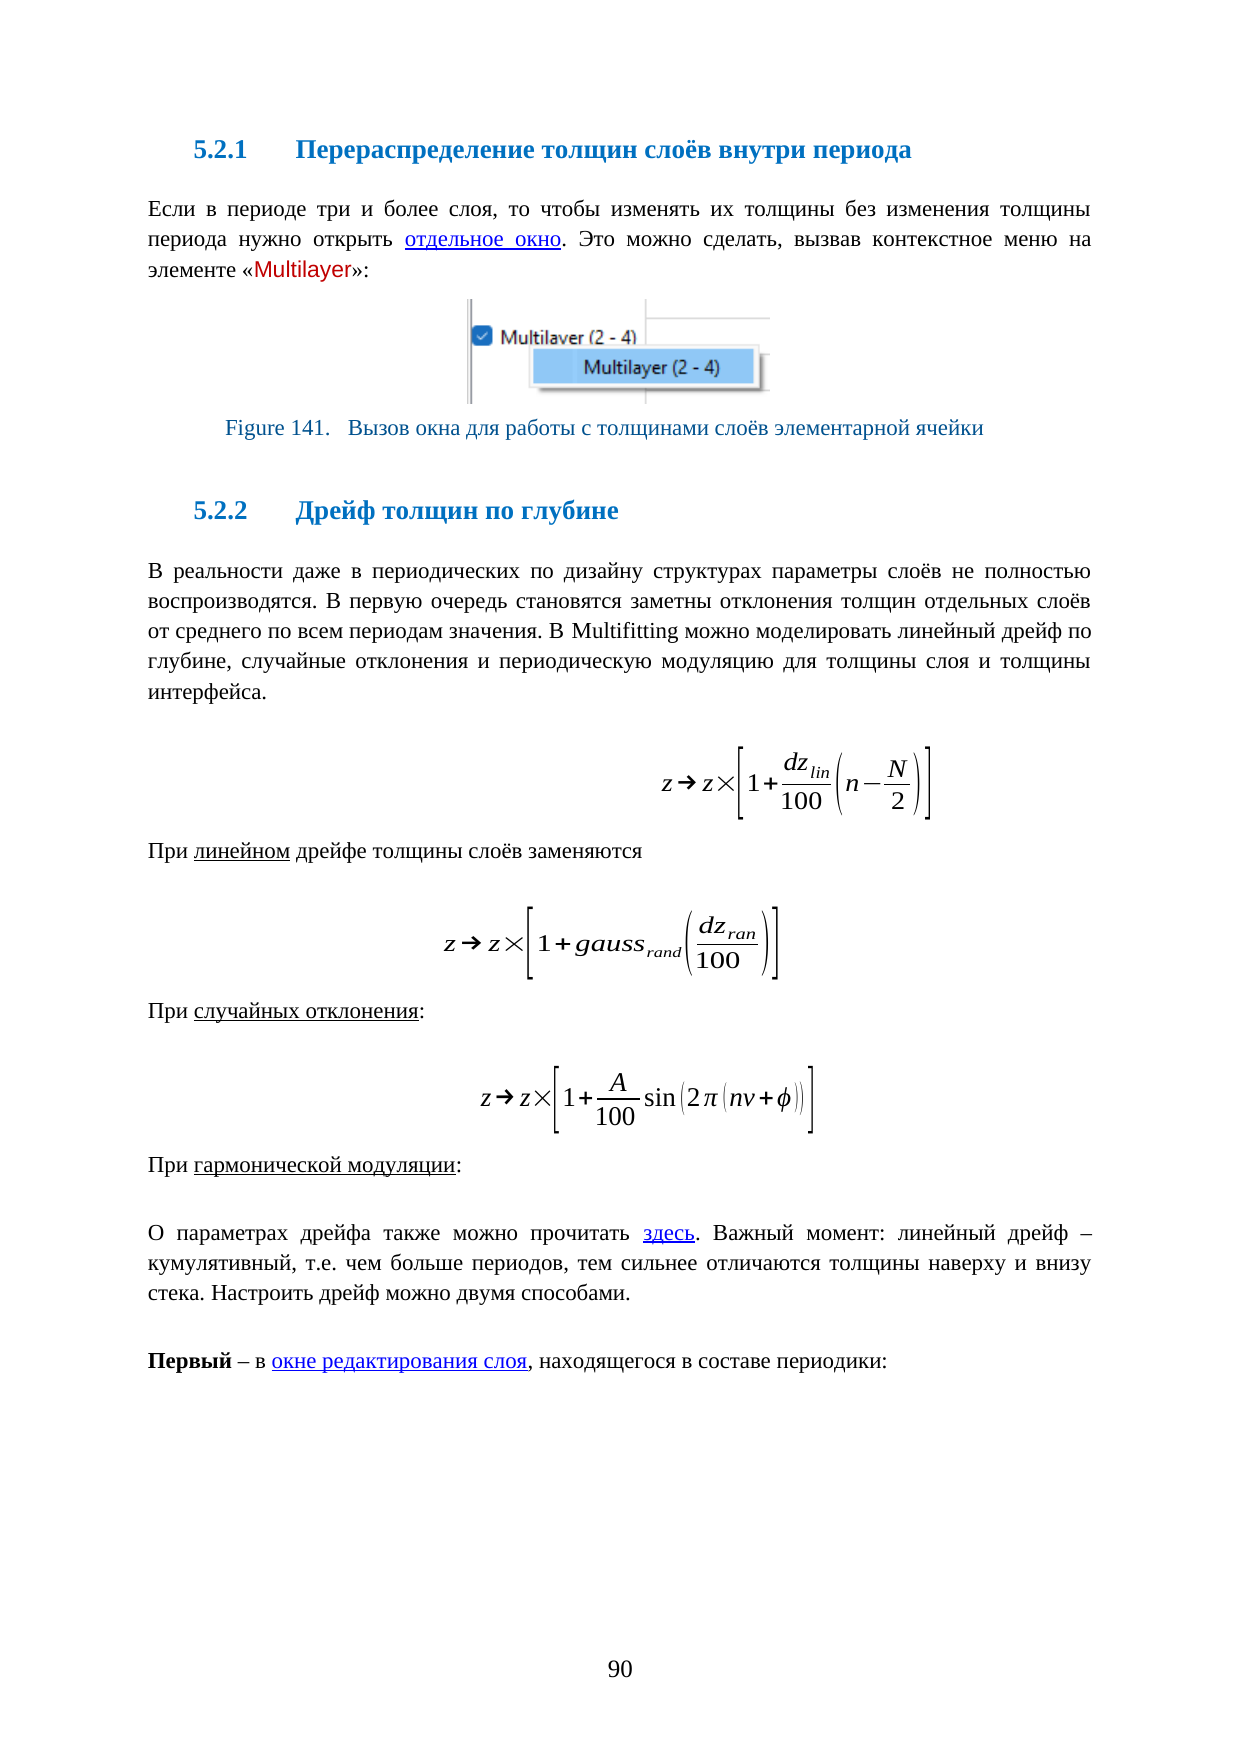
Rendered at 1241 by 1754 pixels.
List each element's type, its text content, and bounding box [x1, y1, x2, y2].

list Вызов окна для работы с толщинами слоёв элементарной ячейки [178, 324, 1093, 441]
text При гармонической модуляции: [148, 1064, 1093, 1177]
picture [467, 299, 770, 404]
subtitle Дрейф толщин по глубине [193, 494, 1093, 526]
text Если в периоде три и более слоя, то чтобы изменять их толщины без изменения толщины периода нужно открыть отдельное окно. Это можно сделать, вызвав контекстное меню на элементе «Multilayer»: [148, 195, 1093, 282]
text В реальности даже в периодических по дизайну структурах параметры слоёв не полностью воспроизводятся. В первую очередь становятся заметны отклонения толщин отдельных слоёв от среднего по всем периодам значения. В Multifitting можно моделировать линейный дрейф по глубине, случайные отклонения и периодическую модуляцию для толщины слоя и толщины интерфейса. [148, 557, 1093, 704]
text При линейном дрейфе толщины слоёв заменяются [148, 745, 1093, 863]
subtitle Перераспределение толщин слоёв внутри периода [193, 133, 1093, 164]
text При случайных отклонения: [148, 905, 1093, 1023]
text Первый – в окне редактирования слоя, находящегося в составе периодики: [148, 1347, 1093, 1373]
text О параметрах дрейфа также можно прочитать здесь. Важный момент: линейный дрейф – кумулятивный, т.е. чем больше периодов, тем сильнее отличаются толщины наверху и внизу стека. Настроить дрейф можно двумя способами. [148, 1219, 1093, 1305]
